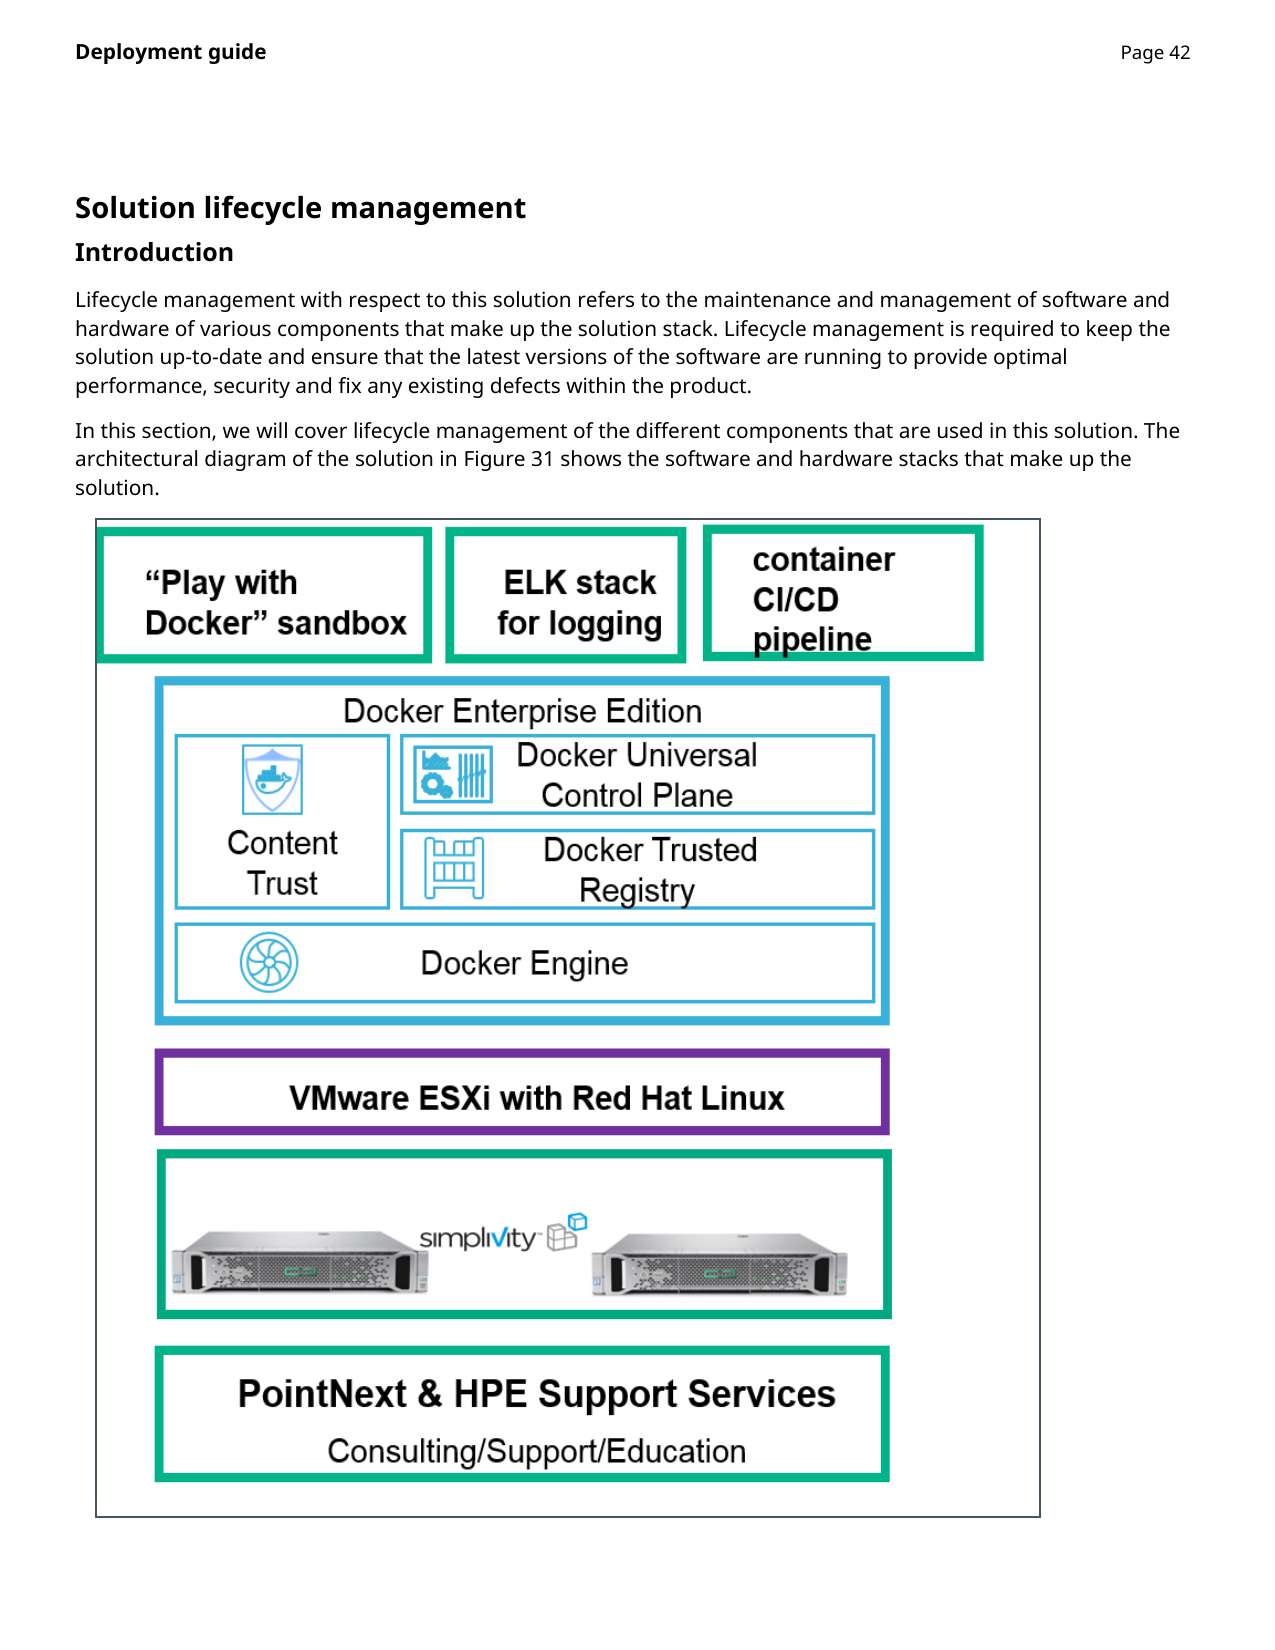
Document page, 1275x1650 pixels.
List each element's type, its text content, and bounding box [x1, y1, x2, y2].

subtitle Introduction [75, 235, 1200, 269]
picture [97, 520, 997, 1510]
subtitle Solution lifecycle management [75, 187, 1200, 227]
text Lifecycle management with respect to this solution refers to the maintenance and management of software and hardware of various components that make up the solution stack. Lifecycle management is required to keep the solution up-to-date and ensure that the latest versions of the software are running to provide optimal performance, security and fix any existing defects within the product. [75, 285, 1200, 399]
